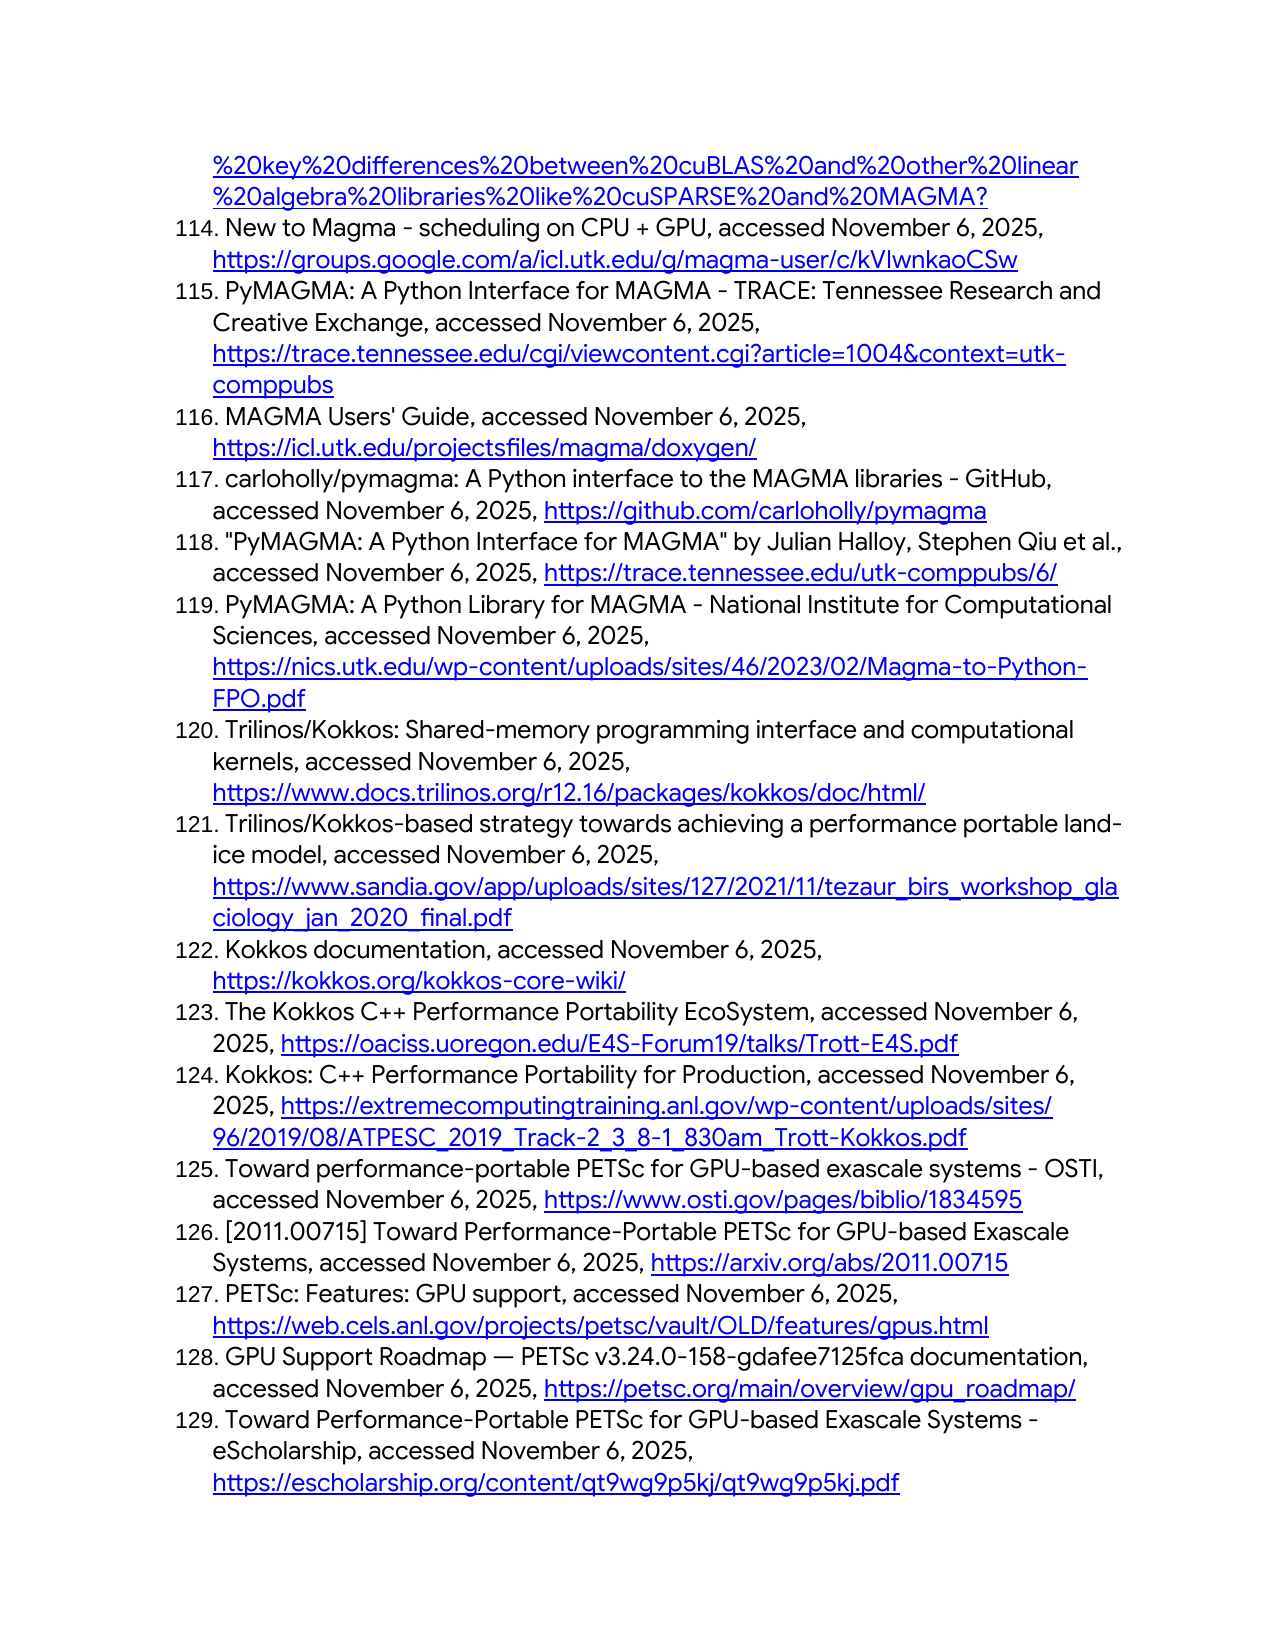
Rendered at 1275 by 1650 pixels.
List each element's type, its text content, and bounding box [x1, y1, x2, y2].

list GPU Support Roadmap — PETSc v3.24.0-158-gdafee7125fca documentation, accessed November 6, 2025, https://petsc.org/main/overview/gpu_roadmap/ [175, 1341, 1125, 1404]
list Toward Performance-Portable PETSc for GPU-based Exascale Systems - eScholarship, accessed November 6, 2025, https://escholarship.org/content/qt9wg9p5kj/qt9wg9p5kj.pdf [175, 1404, 1125, 1498]
list PyMAGMA: A Python Library for MAGMA - National Institute for Computational Sciences, accessed November 6, 2025, https://nics.utk.edu/wp-content/uploads/sites/46/2023/02/Magma-to-Python-FPO.pdf [175, 589, 1125, 714]
list PyMAGMA: A Python Interface for MAGMA - TRACE: Tennessee Research and Creative Exchange, accessed November 6, 2025, https://trace.tennessee.edu/cgi/viewcontent.cgi?article=1004&context=utk-comppubs [175, 275, 1125, 401]
list Trilinos/Kokkos: Shared-memory programming interface and computational kernels, accessed November 6, 2025, https://www.docs.trilinos.org/r12.16/packages/kokkos/doc/html/ [175, 714, 1125, 808]
list PETSc: Features: GPU support, accessed November 6, 2025, https://web.cels.anl.gov/projects/petsc/vault/OLD/features/gpus.html [175, 1279, 1125, 1341]
list Kokkos: C++ Performance Portability for Production, accessed November 6, 2025, https://extremecomputingtraining.anl.gov/wp-content/uploads/sites/96/2019/08/ATPESC_2019_Track-2_3_8-1_830am_Trott-Kokkos.pdf [175, 1059, 1125, 1153]
list Kokkos documentation, accessed November 6, 2025, https://kokkos.org/kokkos-core-wiki/ [175, 934, 1125, 997]
list The Kokkos C++ Performance Portability EcoSystem, accessed November 6, 2025, https://oaciss.uoregon.edu/E4S-Forum19/talks/Trott-E4S.pdf [175, 997, 1125, 1059]
list Toward performance-portable PETSc for GPU-based exascale systems - OSTI, accessed November 6, 2025, https://www.osti.gov/pages/biblio/1834595 [175, 1153, 1125, 1216]
list MAGMA Users' Guide, accessed November 6, 2025, https://icl.utk.edu/projectsfiles/magma/doxygen/ [175, 401, 1125, 463]
list carloholly/pymagma: A Python interface to the MAGMA libraries - GitHub, accessed November 6, 2025, https://github.com/carloholly/pymagma [175, 463, 1125, 526]
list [175, 150, 1125, 213]
list "PyMAGMA: A Python Interface for MAGMA" by Julian Halloy, Stephen Qiu et al., accessed November 6, 2025, https://trace.tennessee.edu/utk-comppubs/6/ [175, 526, 1125, 589]
list New to Magma - scheduling on CPU + GPU, accessed November 6, 2025, https://groups.google.com/a/icl.utk.edu/g/magma-user/c/kVIwnkaoCSw [175, 213, 1125, 275]
list Trilinos/Kokkos-based strategy towards achieving a performance portable land-ice model, accessed November 6, 2025, https://www.sandia.gov/app/uploads/sites/127/2021/11/tezaur_birs_workshop_glaciology_jan_2020_final.pdf [175, 808, 1125, 934]
list [2011.00715] Toward Performance-Portable PETSc for GPU-based Exascale Systems, accessed November 6, 2025, https://arxiv.org/abs/2011.00715 [175, 1216, 1125, 1279]
